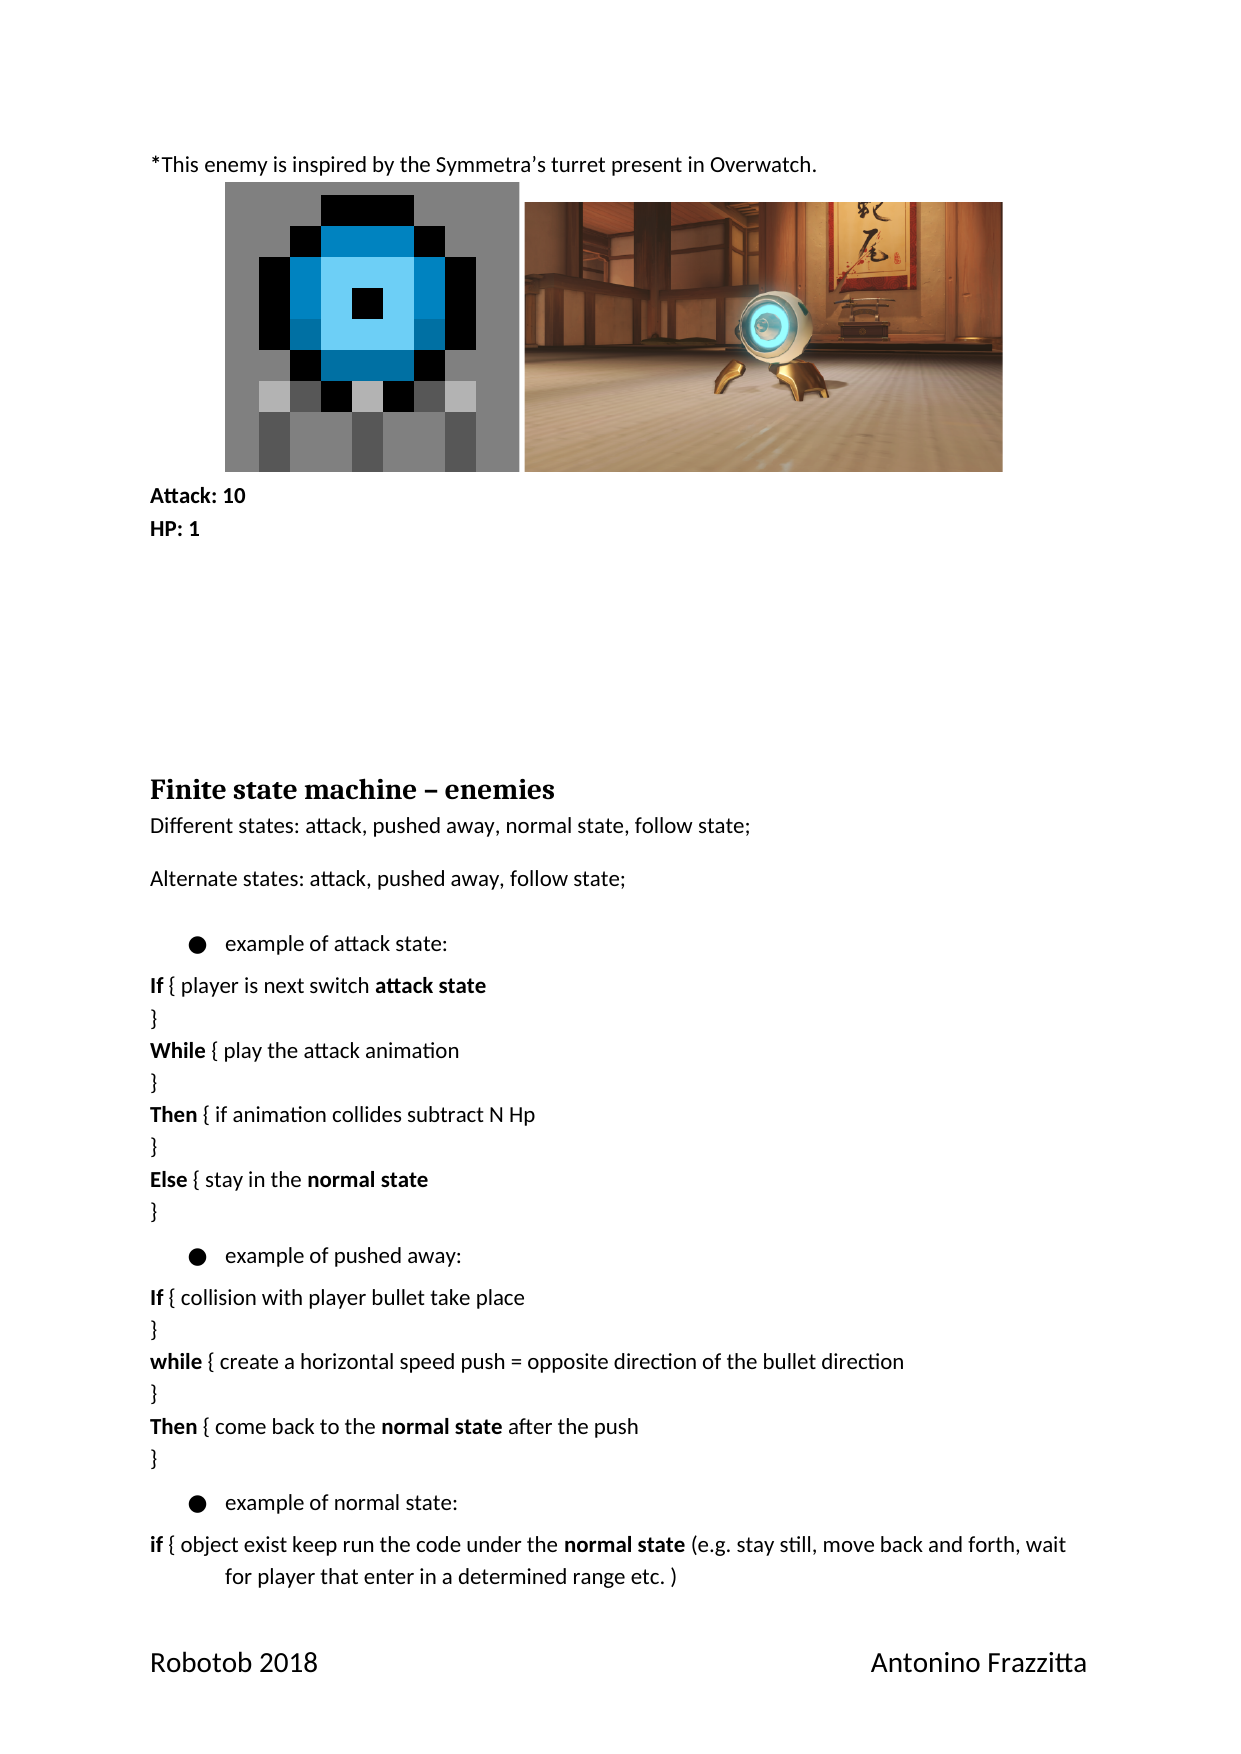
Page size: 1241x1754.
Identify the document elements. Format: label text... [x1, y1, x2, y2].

text while { create a horizontal speed push = opposite direction of the bullet direction [150, 1347, 1090, 1375]
text Different states: attack, pushed away, normal state, follow state; [150, 812, 1090, 839]
text Then { come back to the normal state after the push [150, 1412, 1090, 1440]
text HP: 1 [150, 514, 1090, 542]
text } [150, 1444, 1090, 1472]
list example of normal state: [187, 1476, 1090, 1523]
text if { object exist keep run the code under the normal state (e.g. stay still, move back and forth, wait for player that enter in a determined range etc. ) [150, 1530, 1090, 1590]
text } [150, 1379, 1090, 1408]
list example of attack state: [187, 918, 1090, 964]
picture [524, 202, 1003, 472]
text If { collision with player bullet take place [150, 1283, 1090, 1311]
text If { player is next switch attack state [150, 972, 1090, 999]
text } [150, 1315, 1090, 1343]
text } [150, 1068, 1090, 1096]
text Attack: 10 [150, 482, 1090, 509]
text Alternate states: attack, pushed away, follow state; [150, 864, 1090, 893]
text Then { if animation collides subtract N Hp [150, 1100, 1090, 1128]
subtitle Finite state machine – enemies [150, 773, 1090, 807]
text } [150, 1197, 1090, 1225]
text } [150, 1004, 1090, 1032]
list example of pushed away: [187, 1229, 1090, 1276]
text While { play the attack animation [150, 1036, 1090, 1064]
picture [225, 182, 520, 472]
text Else { stay in the normal state [150, 1165, 1090, 1193]
text } [150, 1132, 1090, 1161]
